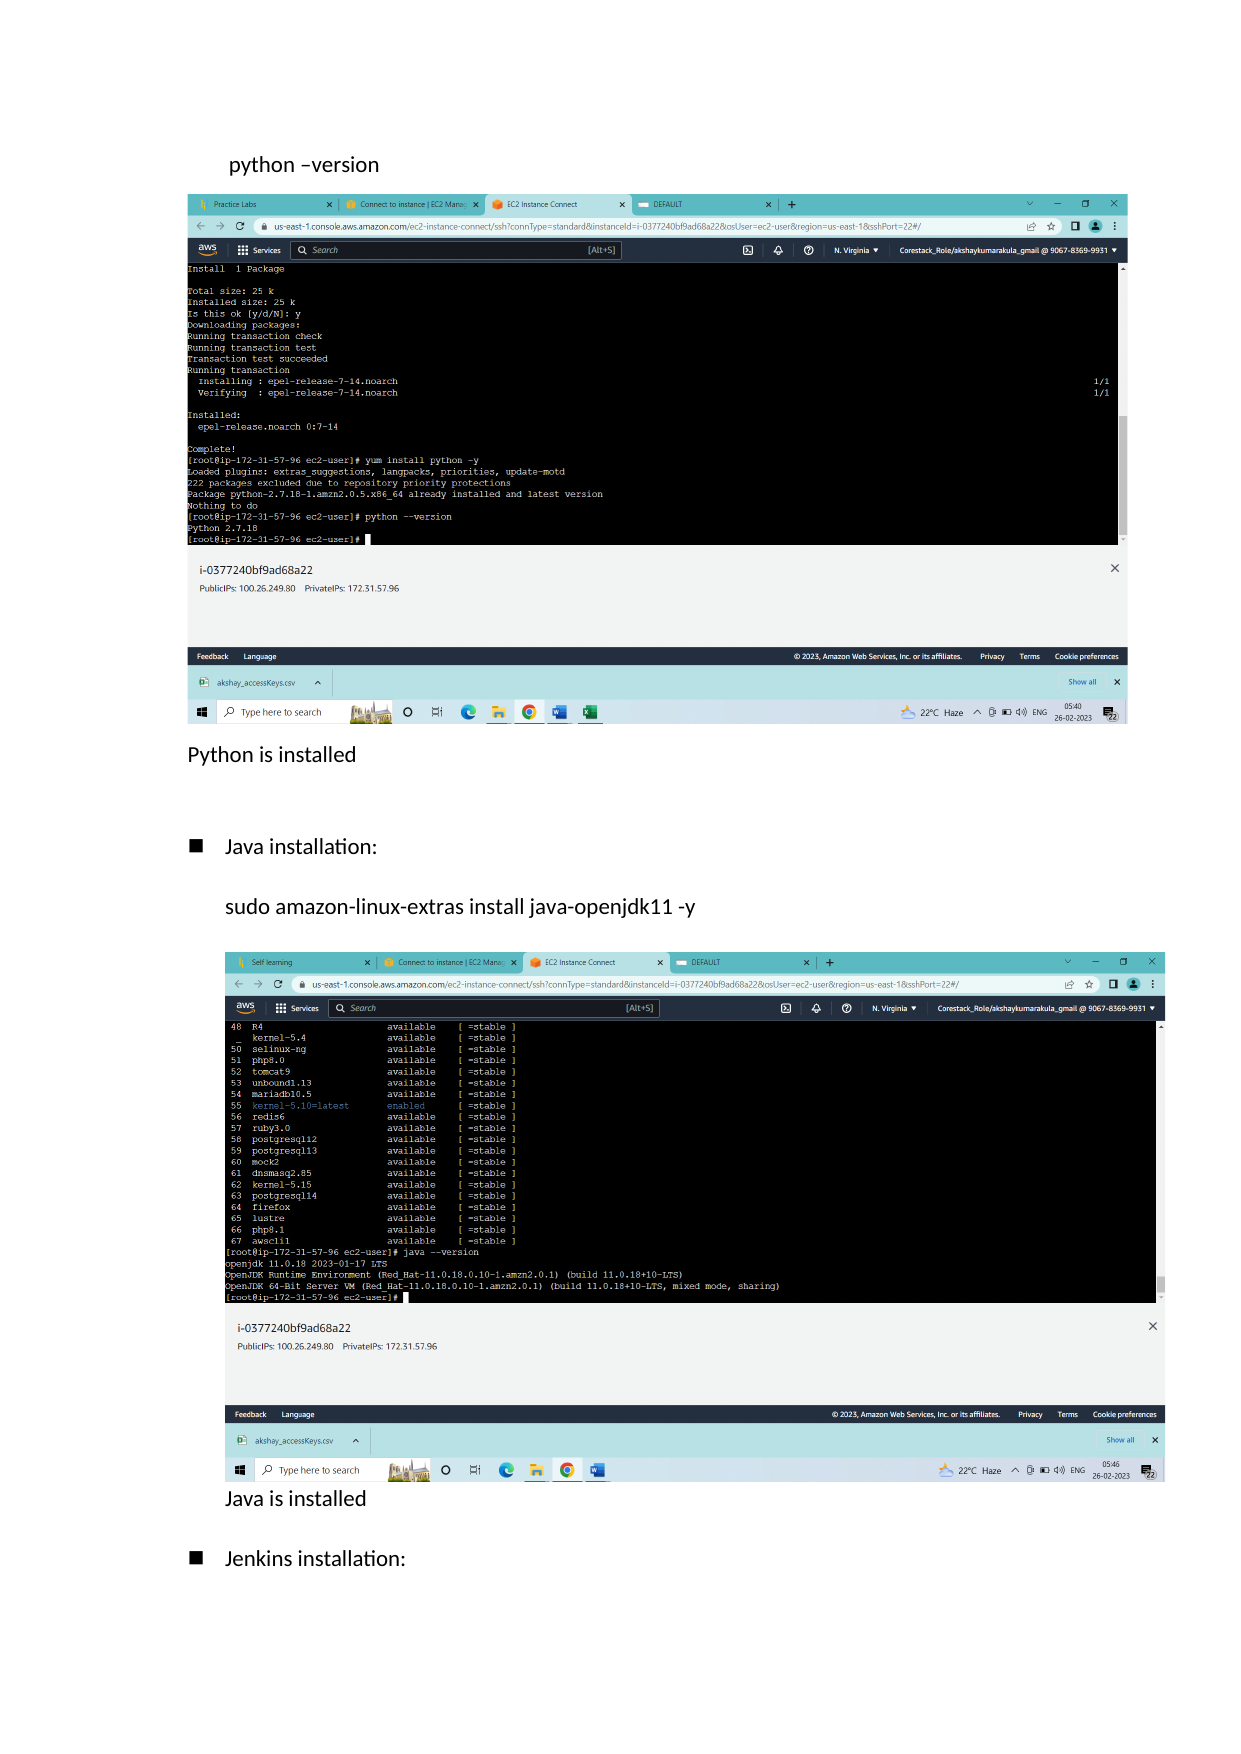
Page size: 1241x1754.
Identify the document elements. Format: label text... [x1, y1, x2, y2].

picture [225, 952, 1166, 1482]
list Jenkins installation: [187, 1544, 1090, 1572]
picture [187, 194, 1128, 724]
list sudo amazon-linux-extras install java-openjdk11 -y [225, 892, 1090, 920]
list Java is installed [225, 1484, 1090, 1512]
text python –version [187, 150, 1090, 178]
list Java installation: [187, 832, 1090, 860]
text Python is installed [187, 740, 1090, 768]
